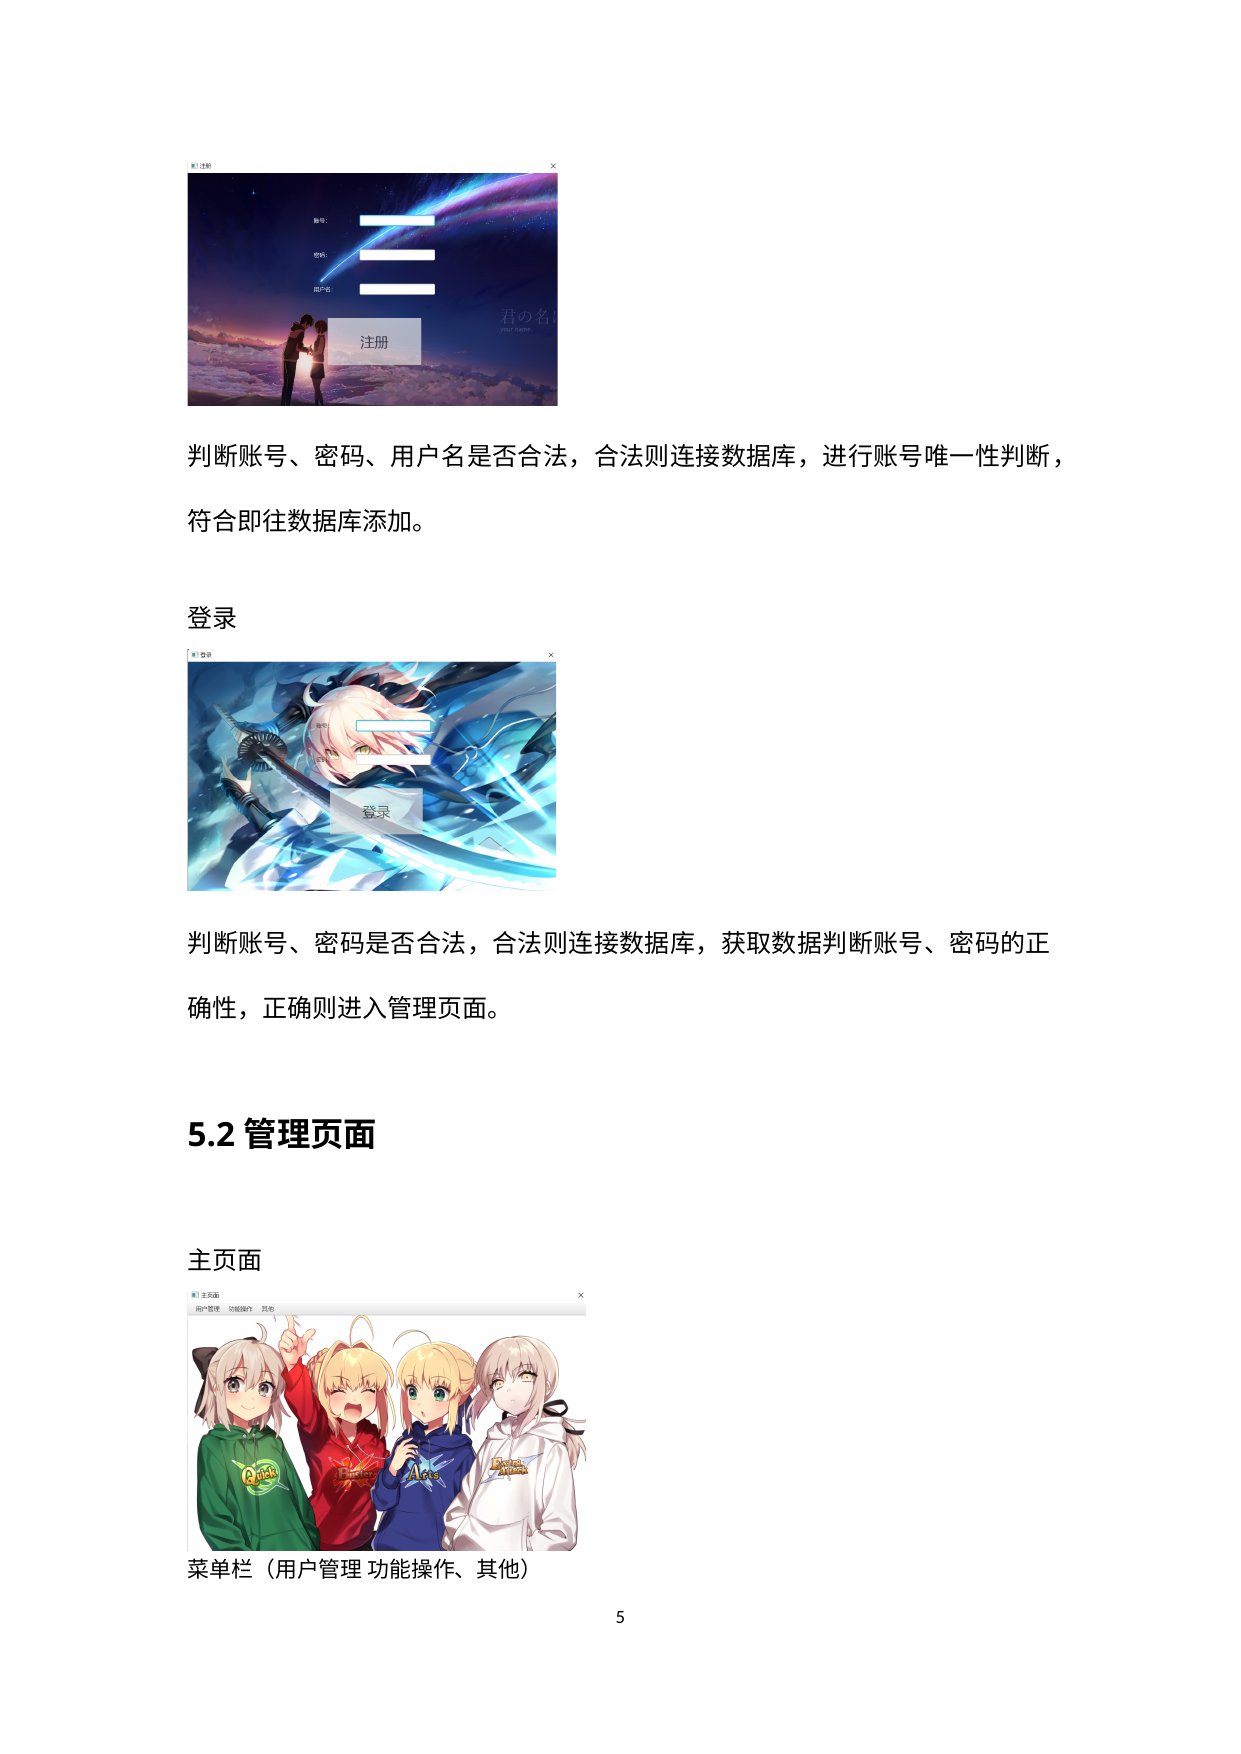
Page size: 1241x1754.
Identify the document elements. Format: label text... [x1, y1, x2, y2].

picture [187, 1291, 587, 1551]
text 判断账号、密码、用户名是否合法，合法则连接数据库，进行账号唯一性判断，符合即往数据库添加。 [187, 422, 1053, 552]
text 登录 [187, 584, 1053, 649]
picture [187, 649, 557, 891]
text 主页面 [187, 1226, 1053, 1291]
picture [187, 162, 558, 406]
text 判断账号、密码是否合法，合法则连接数据库，获取数据判断账号、密码的正确性，正确则进入管理页面。 [187, 909, 1053, 1039]
subtitle 5.2 管理页面 [187, 1099, 1053, 1164]
text 菜单栏（用户管理 功能操作、其他） [187, 1551, 1053, 1584]
